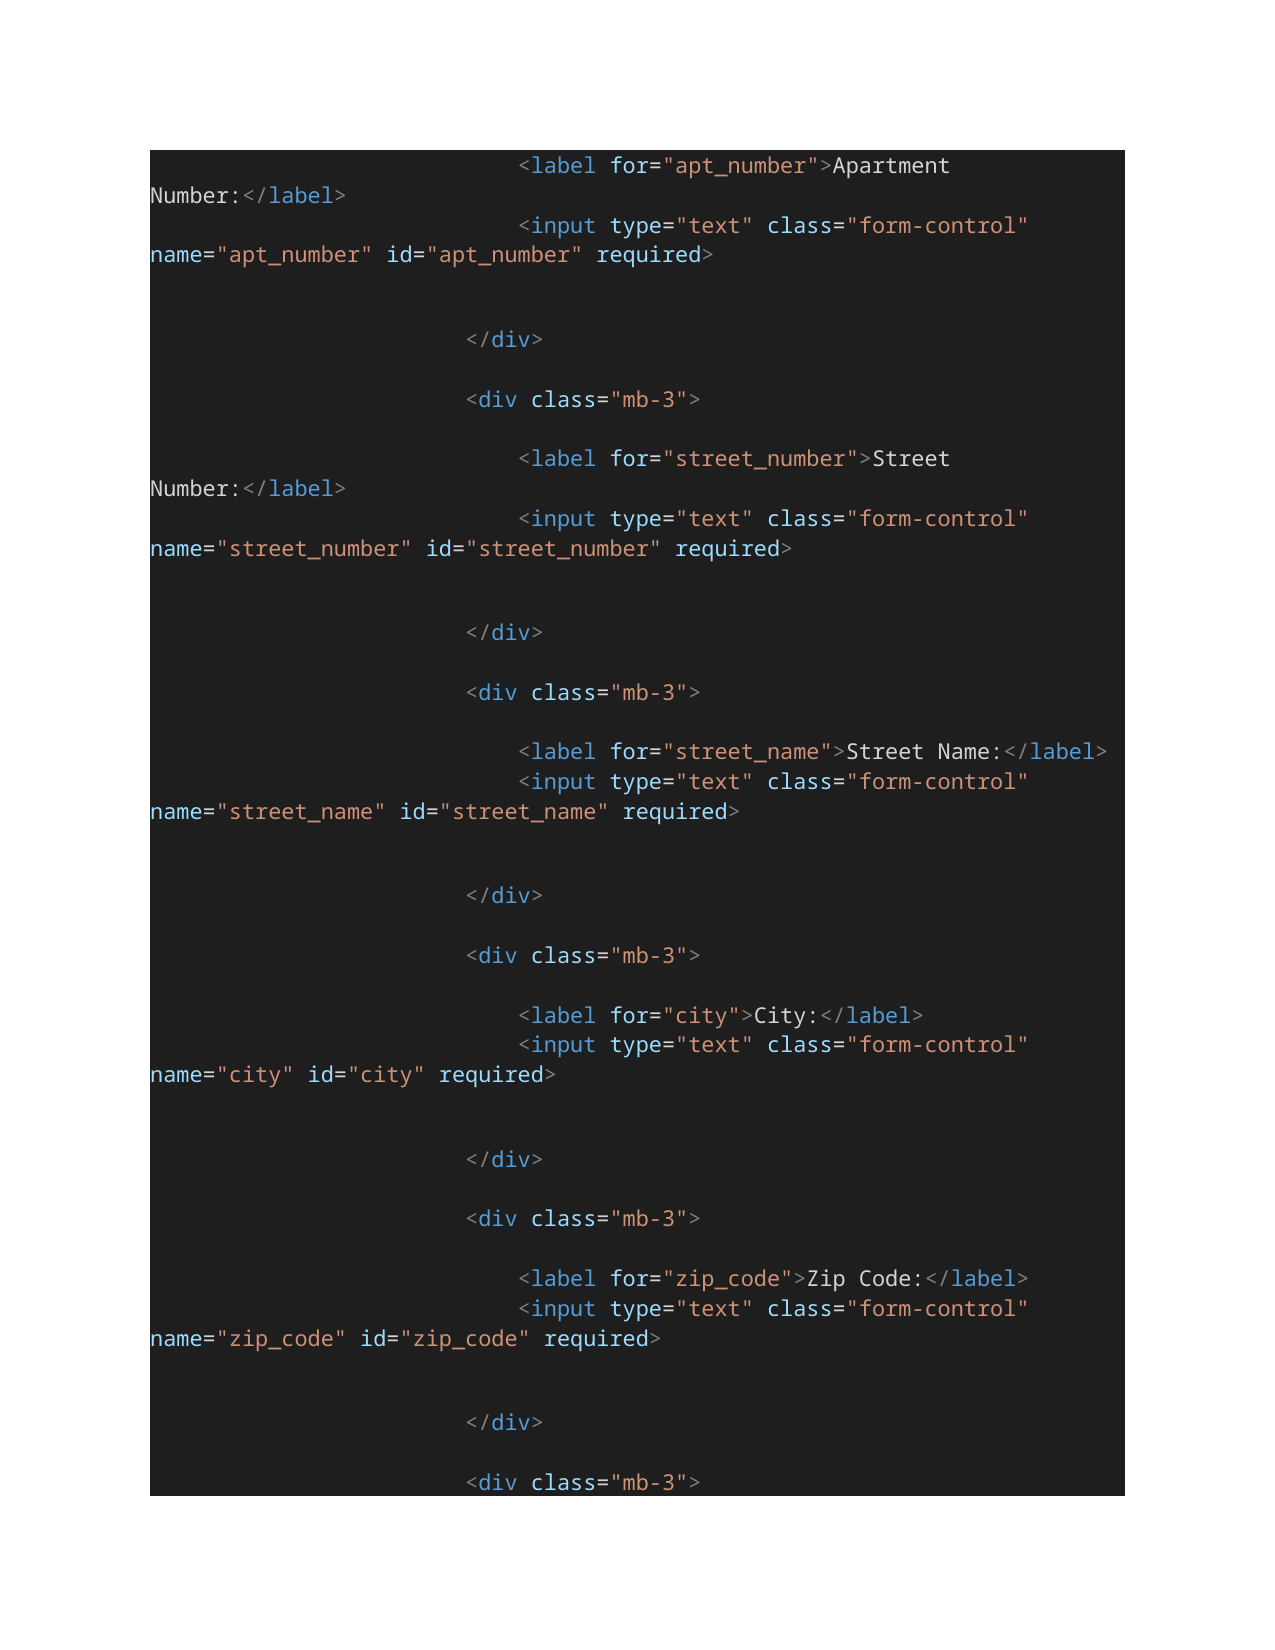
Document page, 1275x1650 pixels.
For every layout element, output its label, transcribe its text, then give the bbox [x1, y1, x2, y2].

text <input type="text" class="form-control" name="city" id="city" required> [150, 1029, 1125, 1089]
text <div class="mb-3"> [150, 383, 1125, 413]
text </div> [150, 1144, 1125, 1173]
text <label for="street_number">Street Number:</label> [150, 443, 1125, 503]
text </div> [150, 324, 1125, 354]
text <label for="city">City:</label> [150, 999, 1125, 1029]
text <label for="zip_code">Zip Code:</label> [150, 1263, 1125, 1293]
text </div> [150, 1407, 1125, 1437]
text <input type="text" class="form-control" name="zip_code" id="zip_code" required> [150, 1293, 1125, 1352]
text <input type="text" class="form-control" name="apt_number" id="apt_number" required> [150, 209, 1125, 269]
text <div class="mb-3"> [150, 1203, 1125, 1233]
text <div class="mb-3"> [150, 677, 1125, 706]
text <div class="mb-3"> [150, 940, 1125, 970]
text <input type="text" class="form-control" name="street_number" id="street_number" required> [150, 503, 1125, 562]
text </div> [150, 880, 1125, 910]
text <div class="mb-3"> [150, 1467, 1125, 1496]
text <input type="text" class="form-control" name="street_name" id="street_name" required> [150, 766, 1125, 826]
text </div> [150, 617, 1125, 647]
text <label for="street_name">Street Name:</label> [150, 736, 1125, 766]
text <label for="apt_number">Apartment Number:</label> [150, 150, 1125, 209]
